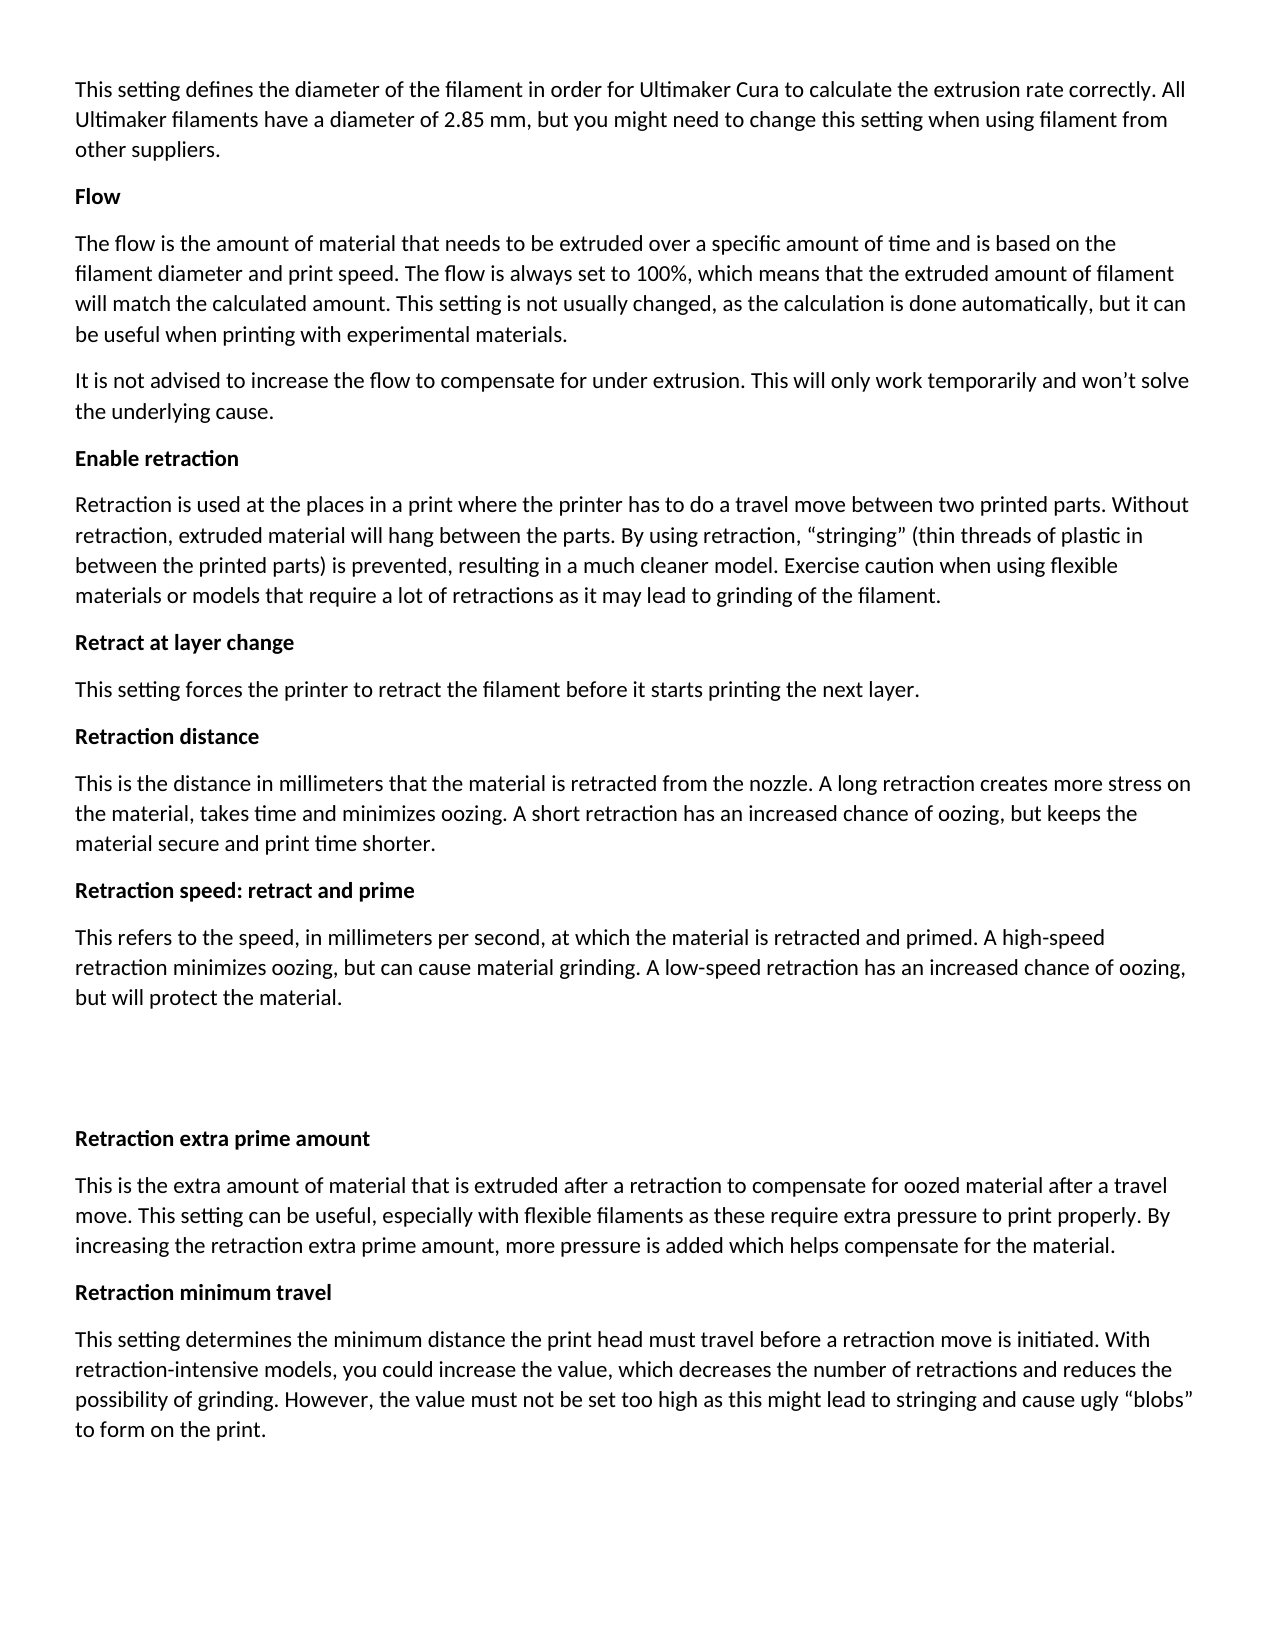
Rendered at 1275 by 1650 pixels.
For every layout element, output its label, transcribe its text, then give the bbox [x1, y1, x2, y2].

text It is not advised to increase the flow to compensate for under extrusion. This will only work temporarily and won’t solve the underlying cause. [75, 367, 1200, 425]
text Enable retraction [75, 444, 1200, 472]
text Flow [75, 182, 1200, 210]
text This setting forces the printer to retract the filament before it starts printing the next layer. [75, 675, 1200, 703]
text This is the extra amount of material that is extruded after a retraction to compensate for oozed material after a travel move. This setting can be useful, especially with flexible filaments as these require extra pressure to print properly. By increasing the retraction extra prime amount, more pressure is added which helps compensate for the material. [75, 1171, 1200, 1259]
text Retraction distance [75, 722, 1200, 750]
text Retract at layer change [75, 628, 1200, 656]
text This setting determines the minimum distance the print head must travel before a retraction move is initiated. With retraction-intensive models, you could increase the value, which decreases the number of retractions and reduces the possibility of grinding. However, the value must not be set too high as this might lead to stringing and cause ugly “blobs” to form on the print. [75, 1325, 1200, 1444]
text Retraction speed: retract and prime [75, 876, 1200, 904]
text The flow is the amount of material that needs to be extruded over a specific amount of time and is based on the filament diameter and print speed. The flow is always set to 100%, which means that the extruded amount of filament will match the calculated amount. This setting is not usually changed, as the calculation is done automatically, but it can be useful when printing with experimental materials. [75, 229, 1200, 348]
text This setting defines the diameter of the filament in order for Ultimaker Cura to calculate the extrusion rate correctly. All Ultimaker filaments have a diameter of 2.85 mm, but you might need to change this setting when using filament from other suppliers. [75, 75, 1200, 163]
text This is the distance in millimeters that the material is retracted from the nozzle. A long retraction creates more stress on the material, takes time and minimizes oozing. A short retraction has an increased chance of oozing, but keeps the material secure and print time shorter. [75, 769, 1200, 857]
text This refers to the speed, in millimeters per second, at which the material is retracted and primed. A high-speed retraction minimizes oozing, but can cause material grinding. A low-speed retraction has an increased chance of oozing, but will protect the material. [75, 923, 1200, 1011]
text Retraction extra prime amount [75, 1124, 1200, 1152]
text Retraction minimum travel [75, 1278, 1200, 1306]
text Retraction is used at the places in a print where the printer has to do a travel move between two printed parts. Without retraction, extruded material will hang between the parts. By using retraction, “stringing” (thin threads of plastic in between the printed parts) is prevented, resulting in a much cleaner model. Exercise caution when using flexible materials or models that require a lot of retractions as it may lead to grinding of the filament. [75, 491, 1200, 609]
